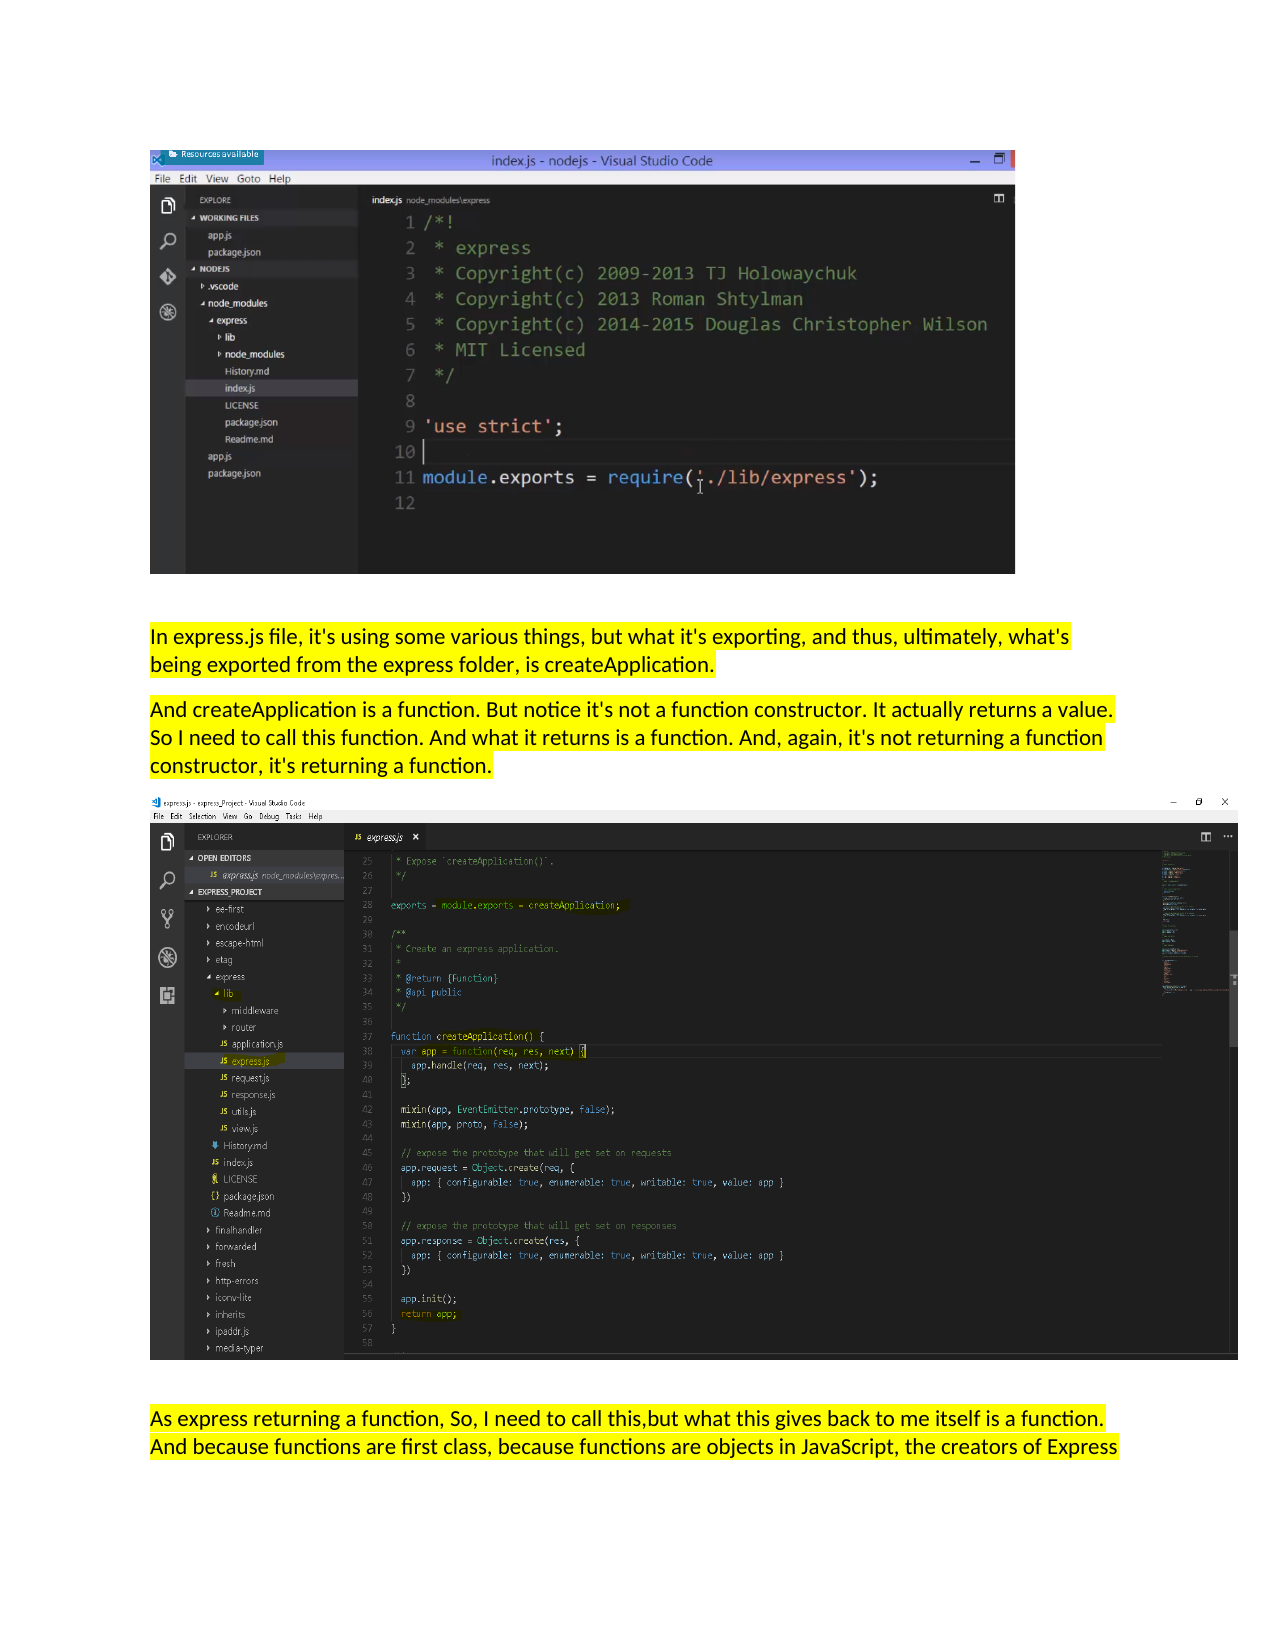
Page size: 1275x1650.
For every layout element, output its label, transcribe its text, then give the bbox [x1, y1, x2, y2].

picture [150, 795, 1238, 1360]
text In express.js file, it's using some various things, but what it's exporting, and thus, ultimately, what's being exported from the express folder, is createApplication. [716, 622, 1125, 678]
picture [150, 150, 1016, 574]
text And createApplication is a function. But notice it's not a function constructor. It actually returns a value. So I need to call this function. And what it returns is a function. And, again, it's not returning a function constructor, it's returning a function. [493, 695, 1125, 779]
